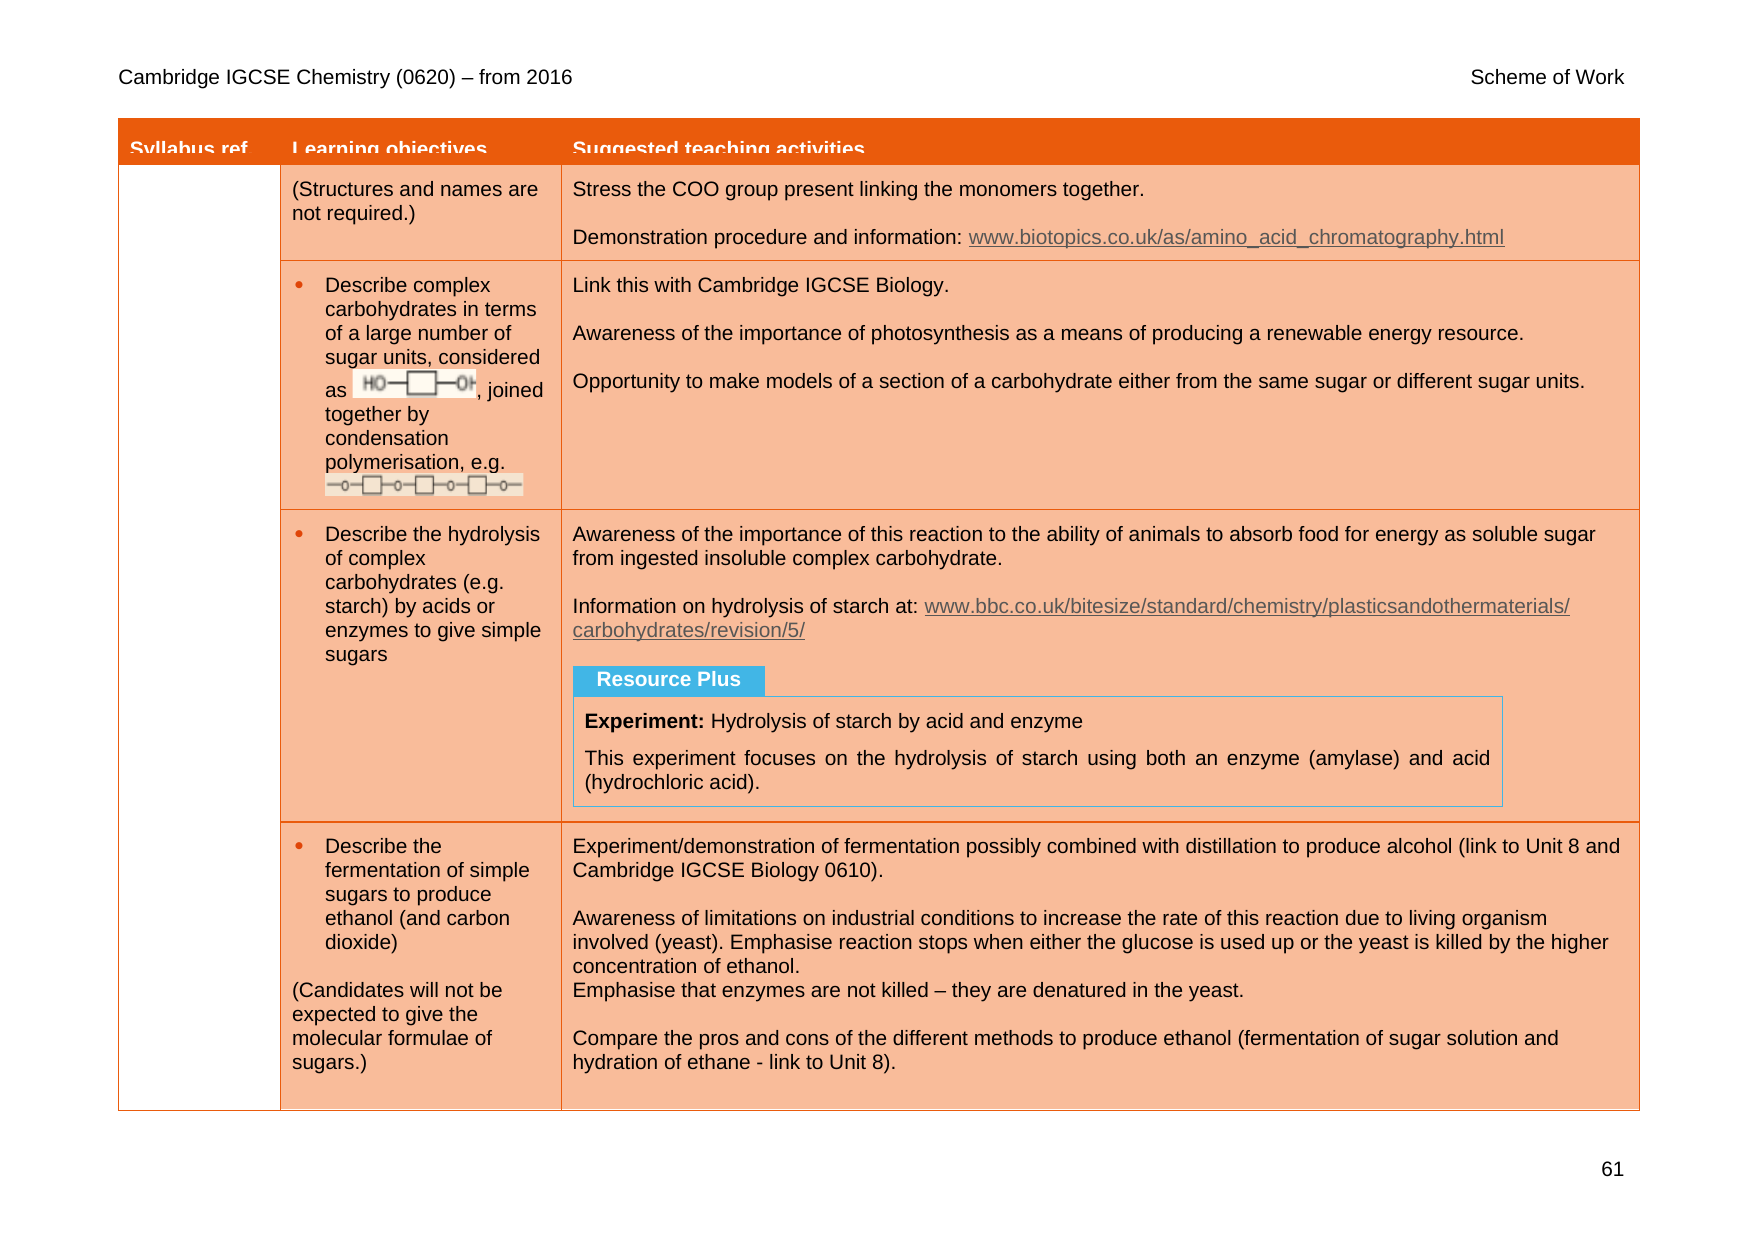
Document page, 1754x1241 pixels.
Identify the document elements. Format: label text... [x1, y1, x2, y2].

table_header Learning objectives [281, 119, 561, 164]
table_cell Describe complex carbohydrates in terms of a large number of sugar units, considered as , joined together by condensation polymerisation, e.g. [281, 261, 561, 509]
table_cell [562, 823, 1639, 1109]
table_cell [281, 165, 561, 260]
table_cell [562, 165, 1639, 260]
table_header Suggested teaching activities [562, 119, 1639, 164]
table_header Syllabus ref. [119, 119, 280, 164]
table_cell Describe the hydrolysis of complex carbohydrates (e.g. starch) by acids or enzymes to give simple sugars [281, 510, 561, 821]
table_cell Link this with Cambridge IGCSE Biology. Awareness of the importance of photosynthesis as a means of producing a renewable energy resource. Opportunity to make models of a section of a carbohydrate either from the same sugar or different sugar units. [562, 261, 1639, 509]
table_cell Awareness of the importance of this reaction to the ability of animals to absorb food for energy as soluble sugar from ingested insoluble complex carbohydrate. Information on hydrolysis of starch at: www.bbc.co.uk/bitesize/standard/chemistry/plasticsandothermaterials/carbohydrates/revision/5/ [562, 510, 1639, 821]
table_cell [281, 823, 561, 1109]
